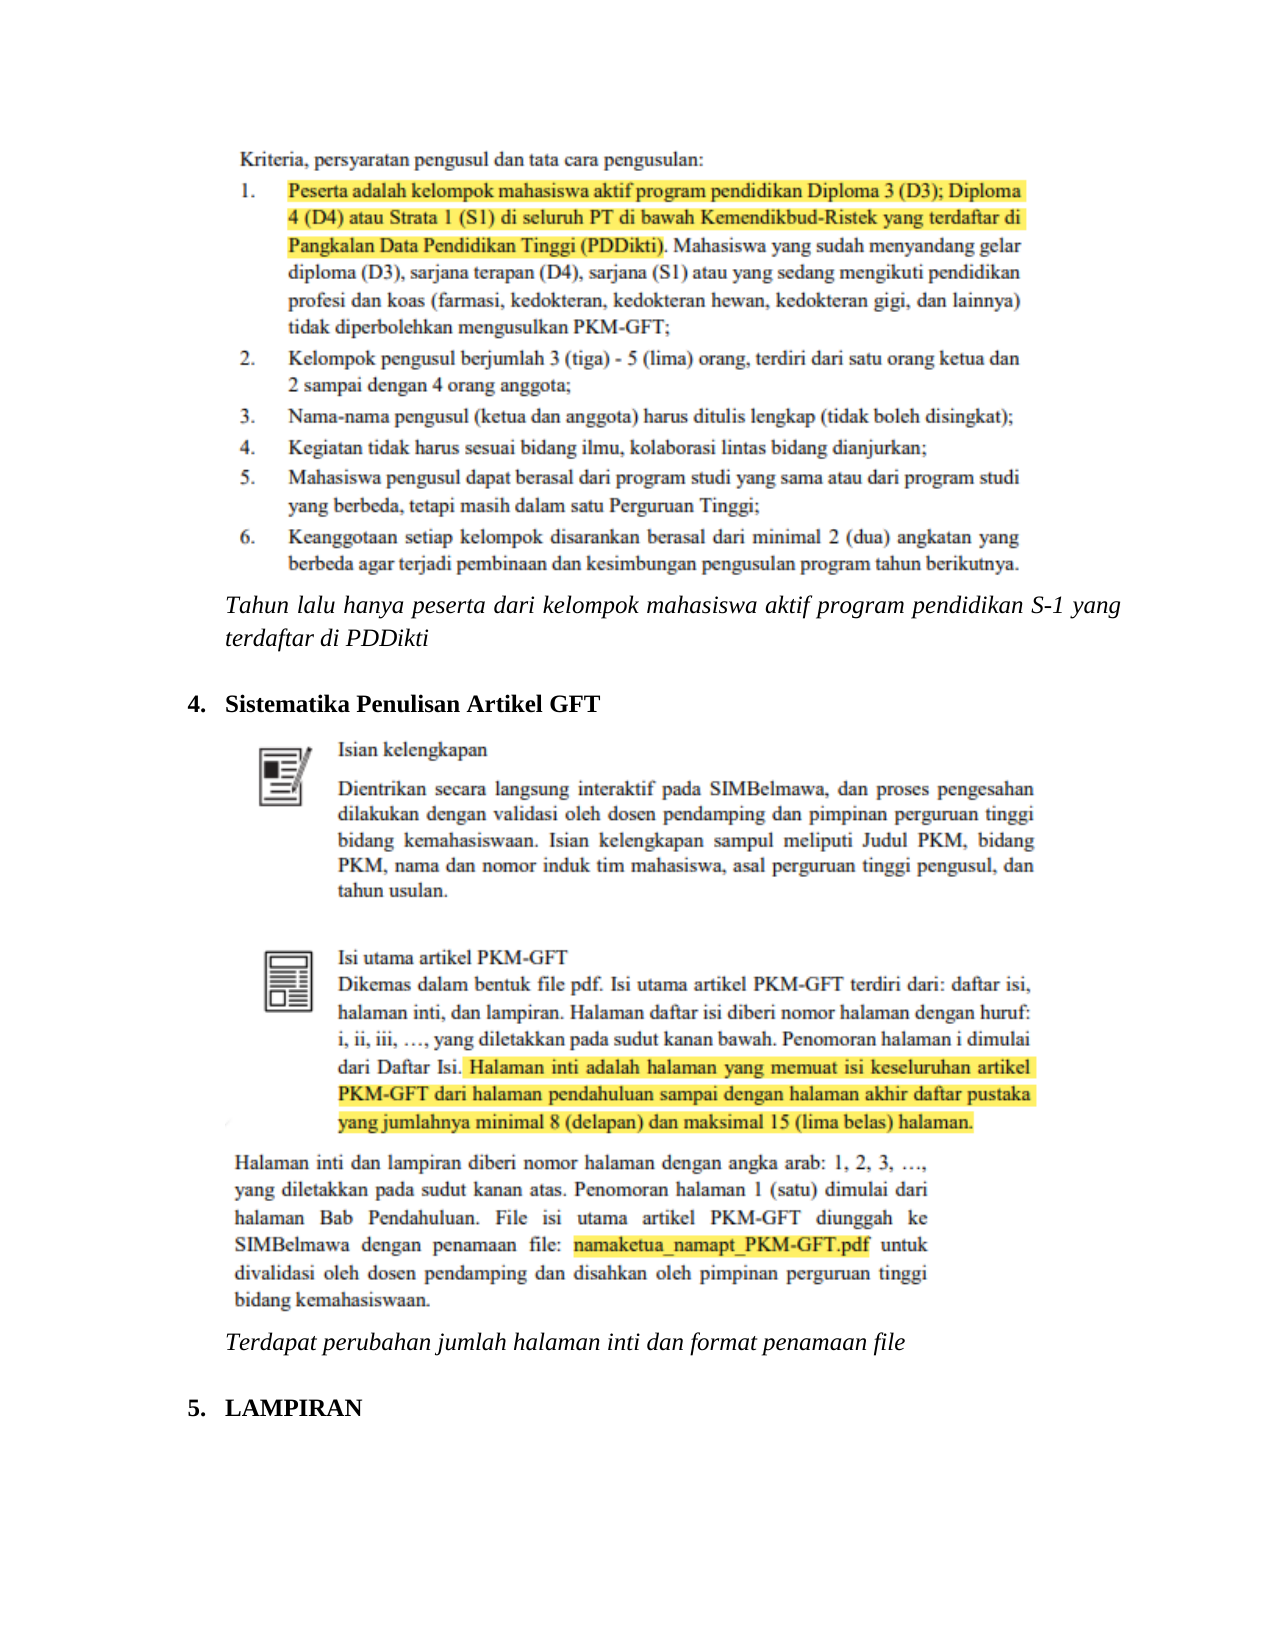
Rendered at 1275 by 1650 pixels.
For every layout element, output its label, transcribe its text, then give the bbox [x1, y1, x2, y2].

picture [225, 150, 1036, 586]
list LAMPIRAN [187, 1393, 1125, 1422]
picture [225, 1150, 939, 1324]
list Sistematika Penulisan Artikel GFT [187, 689, 1125, 718]
picture [225, 722, 1068, 1146]
text Tahun lalu hanya peserta dari kelompok mahasiswa aktif program pendidikan S-1 yang terdaftar di PDDikti [225, 590, 1125, 652]
text Terdapat perubahan jumlah halaman inti dan format penamaan file [225, 1327, 1125, 1356]
